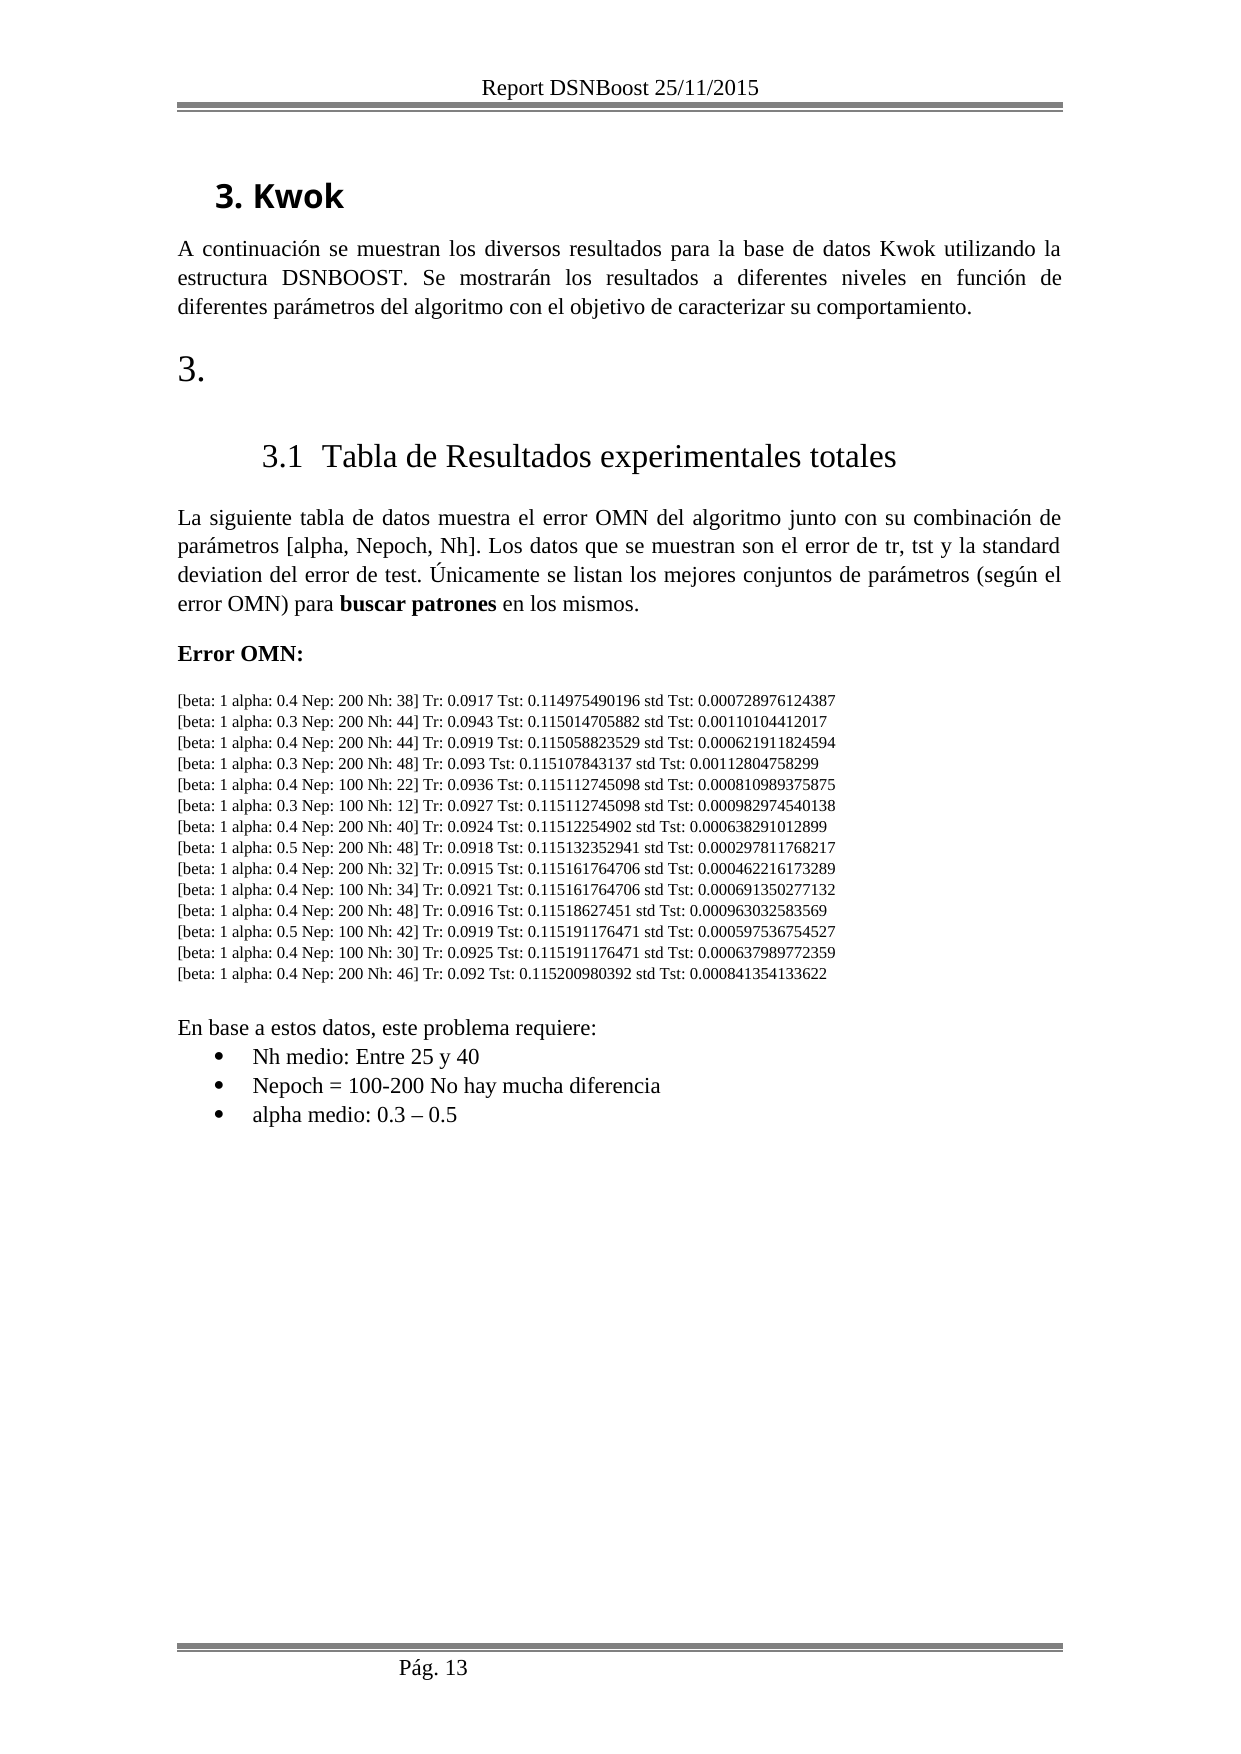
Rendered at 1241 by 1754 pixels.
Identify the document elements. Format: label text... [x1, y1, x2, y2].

text [beta: 1 alpha: 0.4 Nep: 200 Nh: 48] Tr: 0.0916 Tst: 0.11518627451 std Tst: 0.000963032583569 [177, 901, 1063, 920]
text [beta: 1 alpha: 0.4 Nep: 200 Nh: 32] Tr: 0.0915 Tst: 0.115161764706 std Tst: 0.000462216173289 [177, 859, 1063, 878]
text [beta: 1 alpha: 0.3 Nep: 200 Nh: 48] Tr: 0.093 Tst: 0.115107843137 std Tst: 0.00112804758299 [177, 754, 1063, 773]
list Nepoch = 100-200 No hay mucha diferencia [215, 1072, 1063, 1098]
text [beta: 1 alpha: 0.5 Nep: 100 Nh: 42] Tr: 0.0919 Tst: 0.115191176471 std Tst: 0.000597536754527 [177, 922, 1063, 941]
text [beta: 1 alpha: 0.4 Nep: 200 Nh: 40] Tr: 0.0924 Tst: 0.11512254902 std Tst: 0.000638291012899 [177, 817, 1063, 836]
text [beta: 1 alpha: 0.5 Nep: 200 Nh: 48] Tr: 0.0918 Tst: 0.115132352941 std Tst: 0.000297811768217 [177, 838, 1063, 857]
text [beta: 1 alpha: 0.3 Nep: 200 Nh: 44] Tr: 0.0943 Tst: 0.115014705882 std Tst: 0.00110104412017 [177, 712, 1063, 731]
text Error OMN: [177, 641, 1063, 667]
text [beta: 1 alpha: 0.4 Nep: 100 Nh: 34] Tr: 0.0921 Tst: 0.115161764706 std Tst: 0.000691350277132 [177, 880, 1063, 899]
subtitle Kwok [215, 173, 1063, 218]
text [beta: 1 alpha: 0.4 Nep: 200 Nh: 44] Tr: 0.0919 Tst: 0.115058823529 std Tst: 0.000621911824594 [177, 733, 1063, 752]
text [beta: 1 alpha: 0.4 Nep: 100 Nh: 30] Tr: 0.0925 Tst: 0.115191176471 std Tst: 0.000637989772359 [177, 943, 1063, 962]
subtitle Tabla de Resultados experimentales totales [262, 437, 1063, 475]
list alpha medio: 0.3 – 0.5 [215, 1101, 1063, 1127]
text A continuación se muestran los diversos resultados para la base de datos Kwok utilizando la estructura DSNBOOST. Se mostrarán los resultados a diferentes niveles en función de diferentes parámetros del algoritmo con el objetivo de caracterizar su comportamiento. [177, 235, 1063, 319]
text [beta: 1 alpha: 0.3 Nep: 100 Nh: 12] Tr: 0.0927 Tst: 0.115112745098 std Tst: 0.000982974540138 [177, 796, 1063, 815]
text [beta: 1 alpha: 0.4 Nep: 200 Nh: 38] Tr: 0.0917 Tst: 0.114975490196 std Tst: 0.000728976124387 [177, 691, 1063, 710]
text En base a estos datos, este problema requiere: [177, 1014, 1063, 1040]
text [beta: 1 alpha: 0.4 Nep: 200 Nh: 46] Tr: 0.092 Tst: 0.115200980392 std Tst: 0.000841354133622 [177, 964, 1063, 983]
text La siguiente tabla de datos muestra el error OMN del algoritmo junto con su combinación de parámetros [alpha, Nepoch, Nh]. Los datos que se muestran son el error de tr, tst y la standard deviation del error de test. Únicamente se listan los mejores conjuntos de parámetros (según el error OMN) para buscar patrones en los mismos. [177, 504, 1063, 617]
list Nh medio: Entre 25 y 40 [215, 1043, 1063, 1069]
text [beta: 1 alpha: 0.4 Nep: 100 Nh: 22] Tr: 0.0936 Tst: 0.115112745098 std Tst: 0.000810989375875 [177, 775, 1063, 794]
